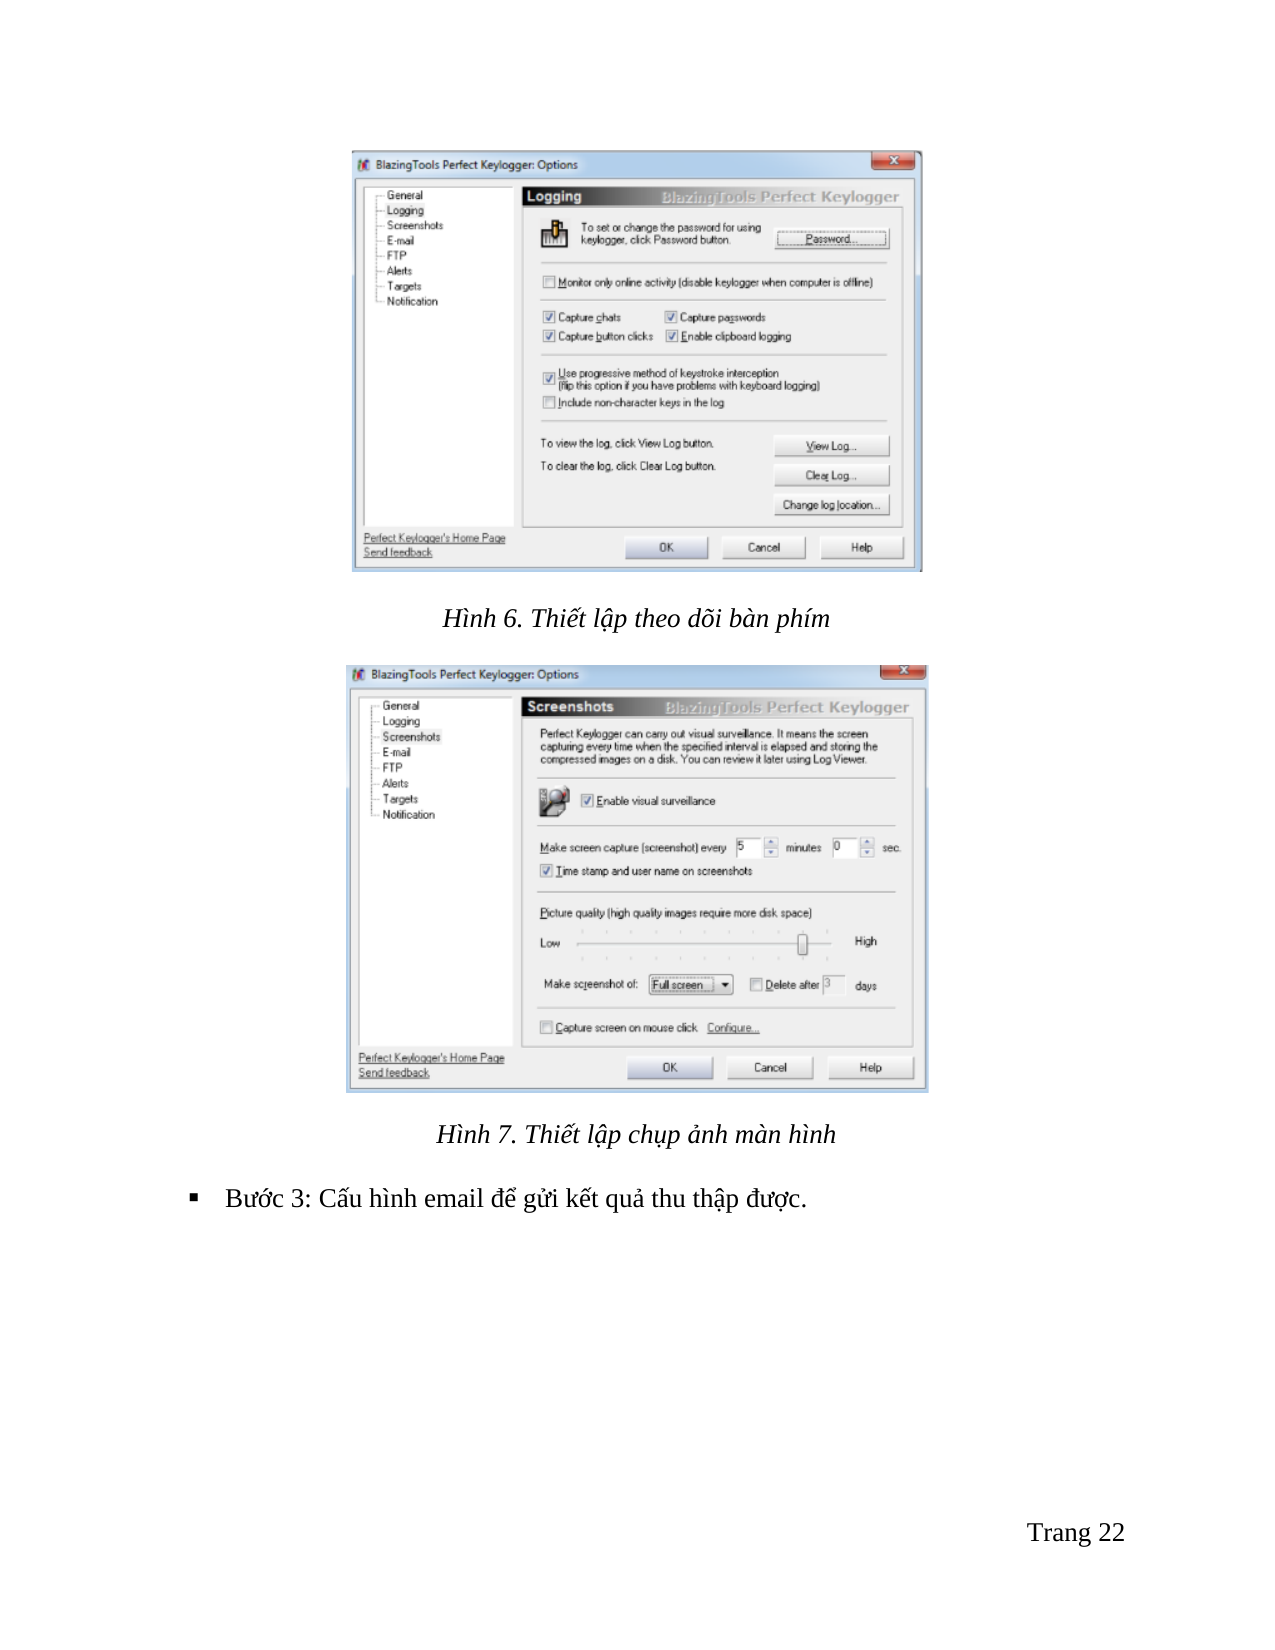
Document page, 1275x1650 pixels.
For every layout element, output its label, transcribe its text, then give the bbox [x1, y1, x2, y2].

picture [351, 150, 924, 572]
picture [346, 665, 929, 1093]
text Hình 6. Thiết lập theo dõi bàn phím [150, 602, 1125, 633]
text Hình 7. Thiết lập chụp ảnh màn hình [150, 1119, 1125, 1150]
list Bước 3: Cấu hình email để gửi kết quả thu thập được. [187, 1182, 1125, 1213]
